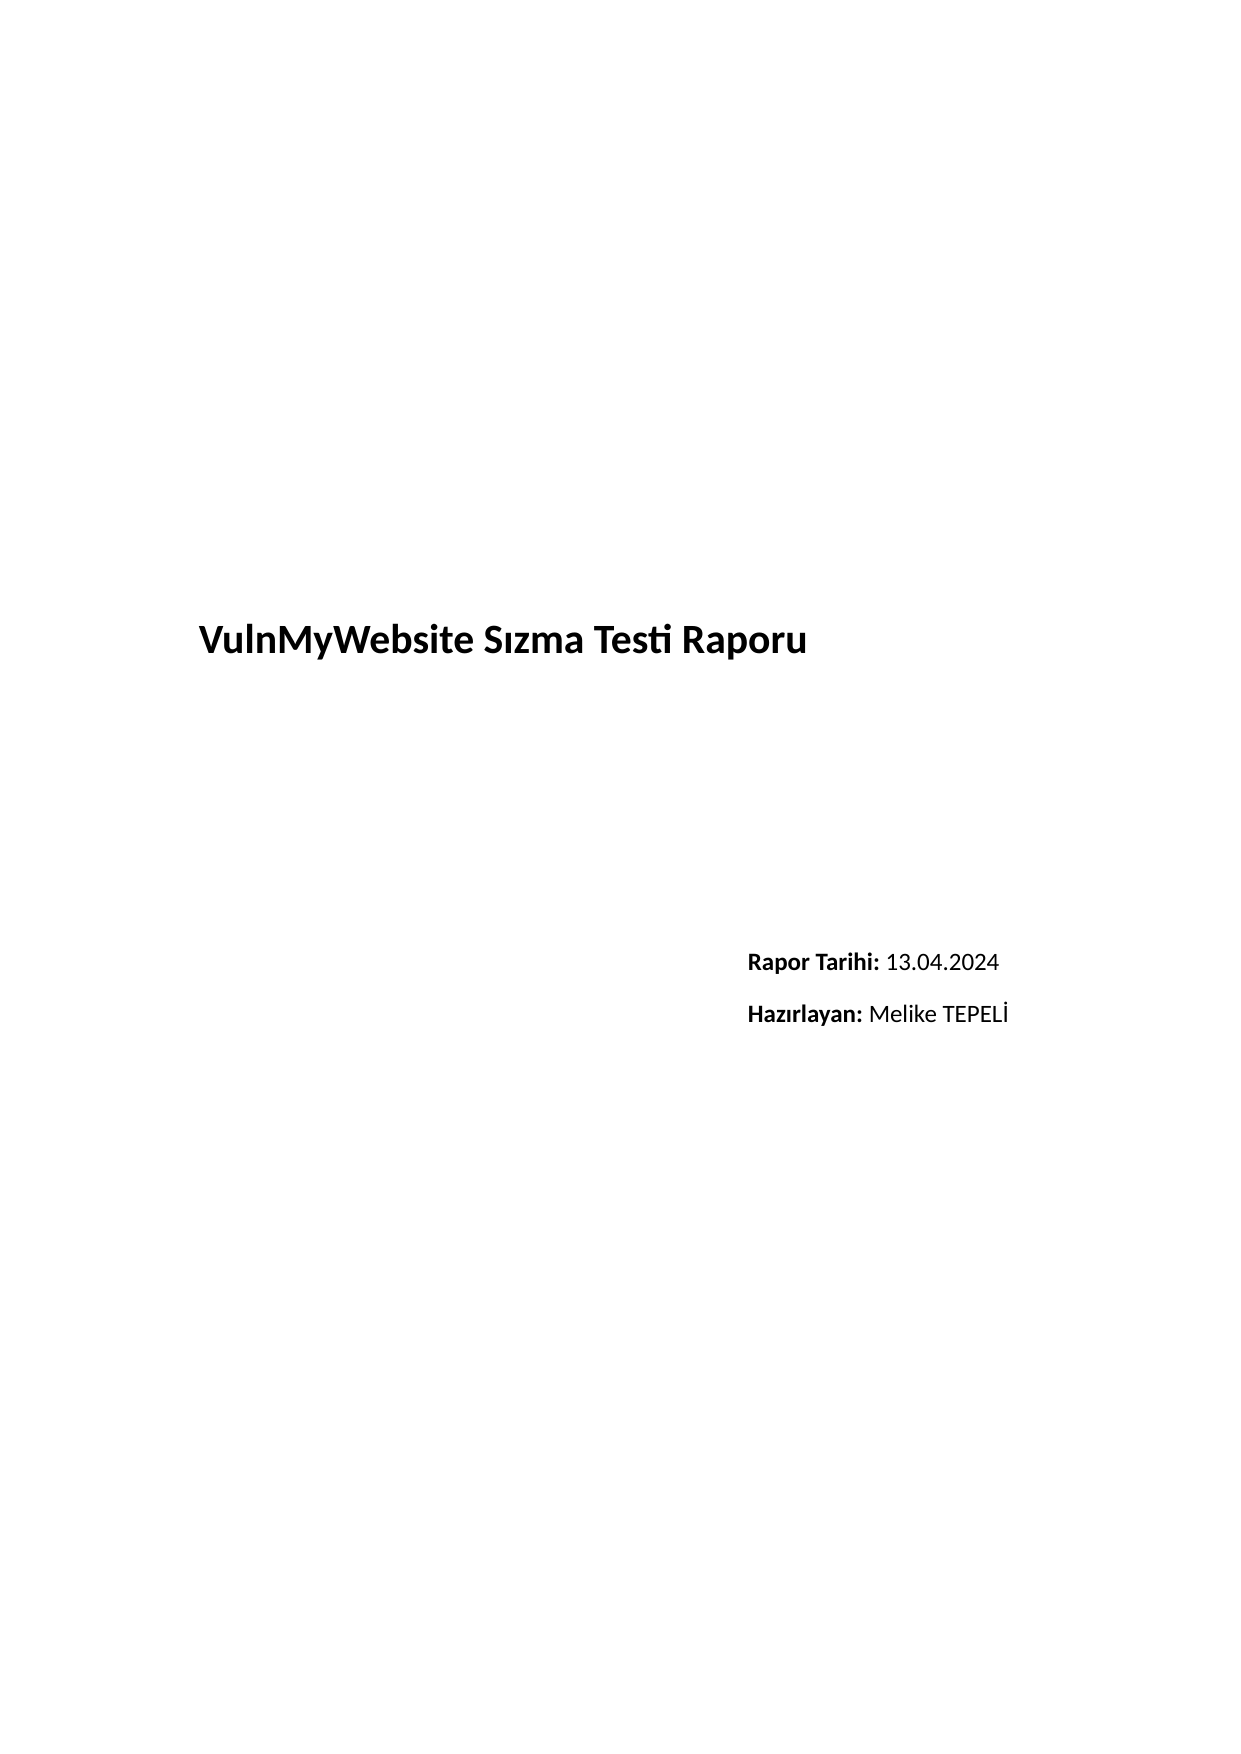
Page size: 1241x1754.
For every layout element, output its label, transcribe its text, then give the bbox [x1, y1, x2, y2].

text Rapor Tarihi: 13.04.2024 [148, 946, 1093, 977]
text Hazırlayan: Melike TEPELİ [148, 998, 1093, 1028]
text VulnMyWebsite Sızma Testi Raporu [148, 613, 1093, 663]
